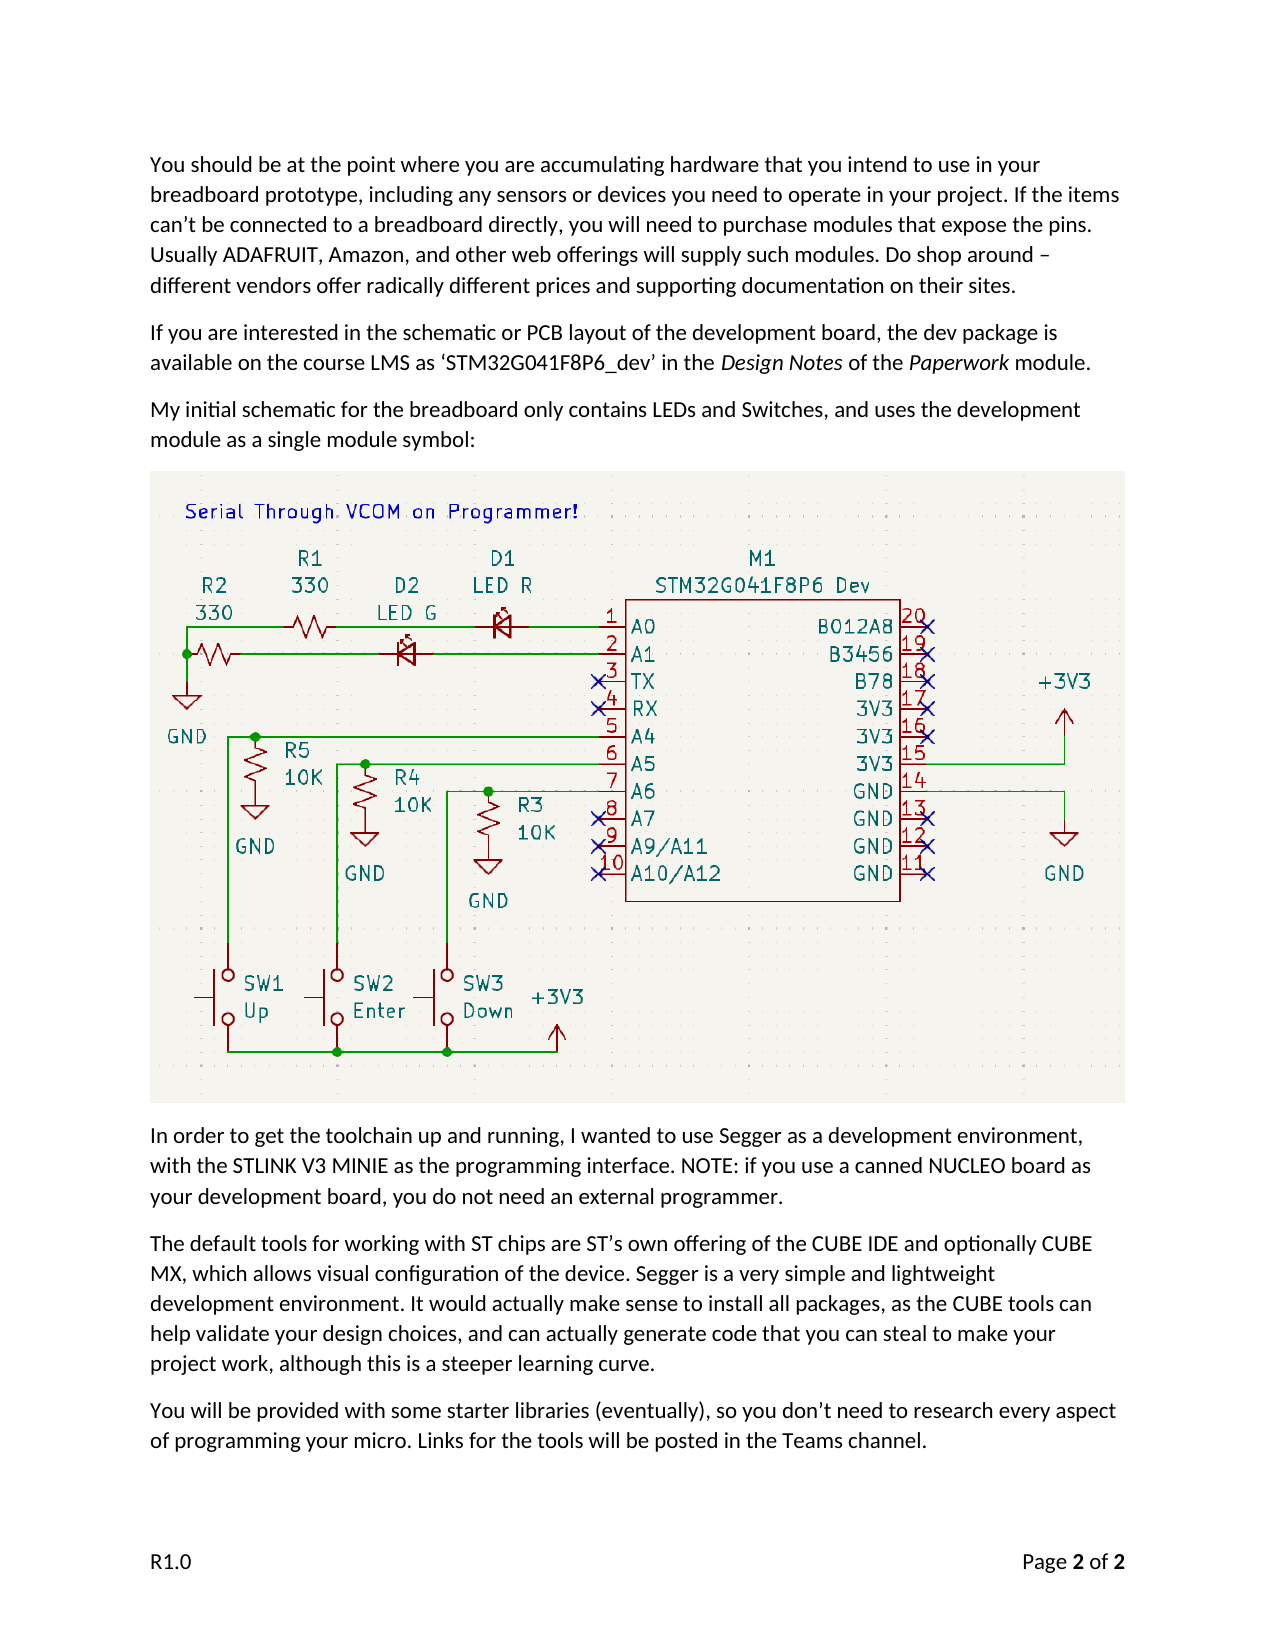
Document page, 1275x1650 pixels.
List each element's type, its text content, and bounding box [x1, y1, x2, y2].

text In order to get the toolchain up and running, I wanted to use Segger as a development environment, with the STLINK V3 MINIE as the programming interface. NOTE: if you use a canned NUCLEO board as your development board, you do not need an external programmer. [150, 1121, 1125, 1210]
text If you are interested in the schematic or PCB layout of the development board, the dev package is available on the course LMS as ‘STM32G041F8P6_dev’ in the Design Notes of the Paperwork module. [150, 318, 1125, 376]
text The default tools for working with ST chips are ST’s own offering of the CUBE IDE and optionally CUBE MX, which allows visual configuration of the device. Segger is a very simple and lightweight development environment. It would actually make sense to install all packages, as the CUBE tools can help validate your design choices, and can actually generate code that you can steal to make your project work, although this is a steeper learning curve. [150, 1229, 1125, 1378]
text You should be at the point where you are accumulating hardware that you intend to use in your breadboard prototype, including any sensors or devices you need to operate in your project. If the items can’t be connected to a breadboard directly, you will need to purchase modules that expose the pins. Usually ADAFRUIT, Amazon, and other web offerings will supply such modules. Do shop around – different vendors offer radically different prices and supporting documentation on their sites. [150, 150, 1125, 299]
text You will be provided with some starter libraries (eventually), so you don’t need to research every aspect of programming your micro. Links for the tools will be posted in the Teams channel. [150, 1396, 1125, 1455]
text My initial schematic for the breadboard only contains LEDs and Switches, and uses the development module as a single module symbol: [150, 395, 1125, 453]
picture [150, 471, 1125, 1103]
